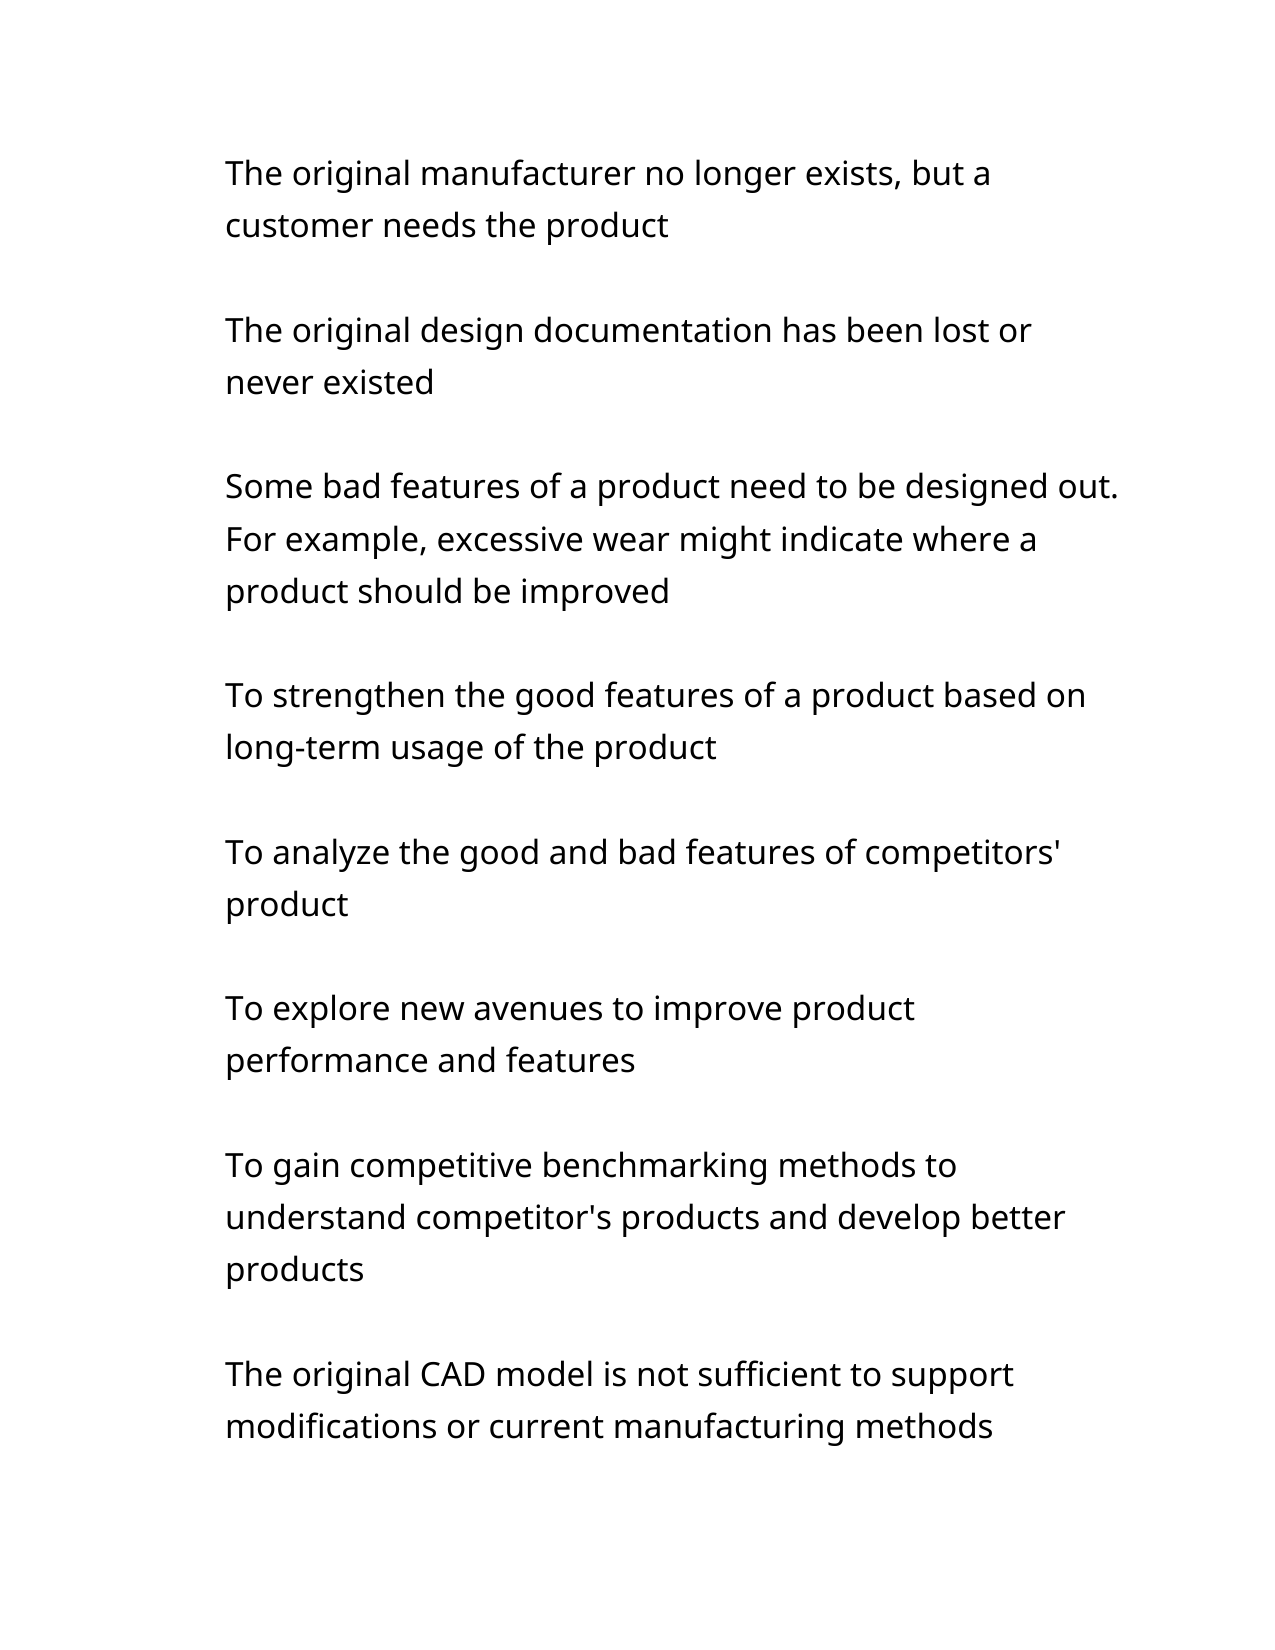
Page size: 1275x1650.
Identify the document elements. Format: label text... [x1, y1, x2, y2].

text To strengthen the good features of a product based on long-term usage of the product [225, 672, 1125, 769]
text Some bad features of a product need to be designed out. For example, excessive wear might indicate where a product should be improved [225, 463, 1125, 613]
text To analyze the good and bad features of competitors' product [225, 828, 1125, 926]
text To explore new avenues to improve product performance and features [225, 985, 1125, 1083]
text The original design documentation has been lost or never existed [225, 307, 1125, 404]
text The original CAD model is not sufficient to support modifications or current manufacturing methods [225, 1350, 1125, 1448]
text The original manufacturer no longer exists, but a customer needs the product [225, 150, 1125, 248]
text To gain competitive benchmarking methods to understand competitor's products and develop better products [225, 1142, 1125, 1291]
